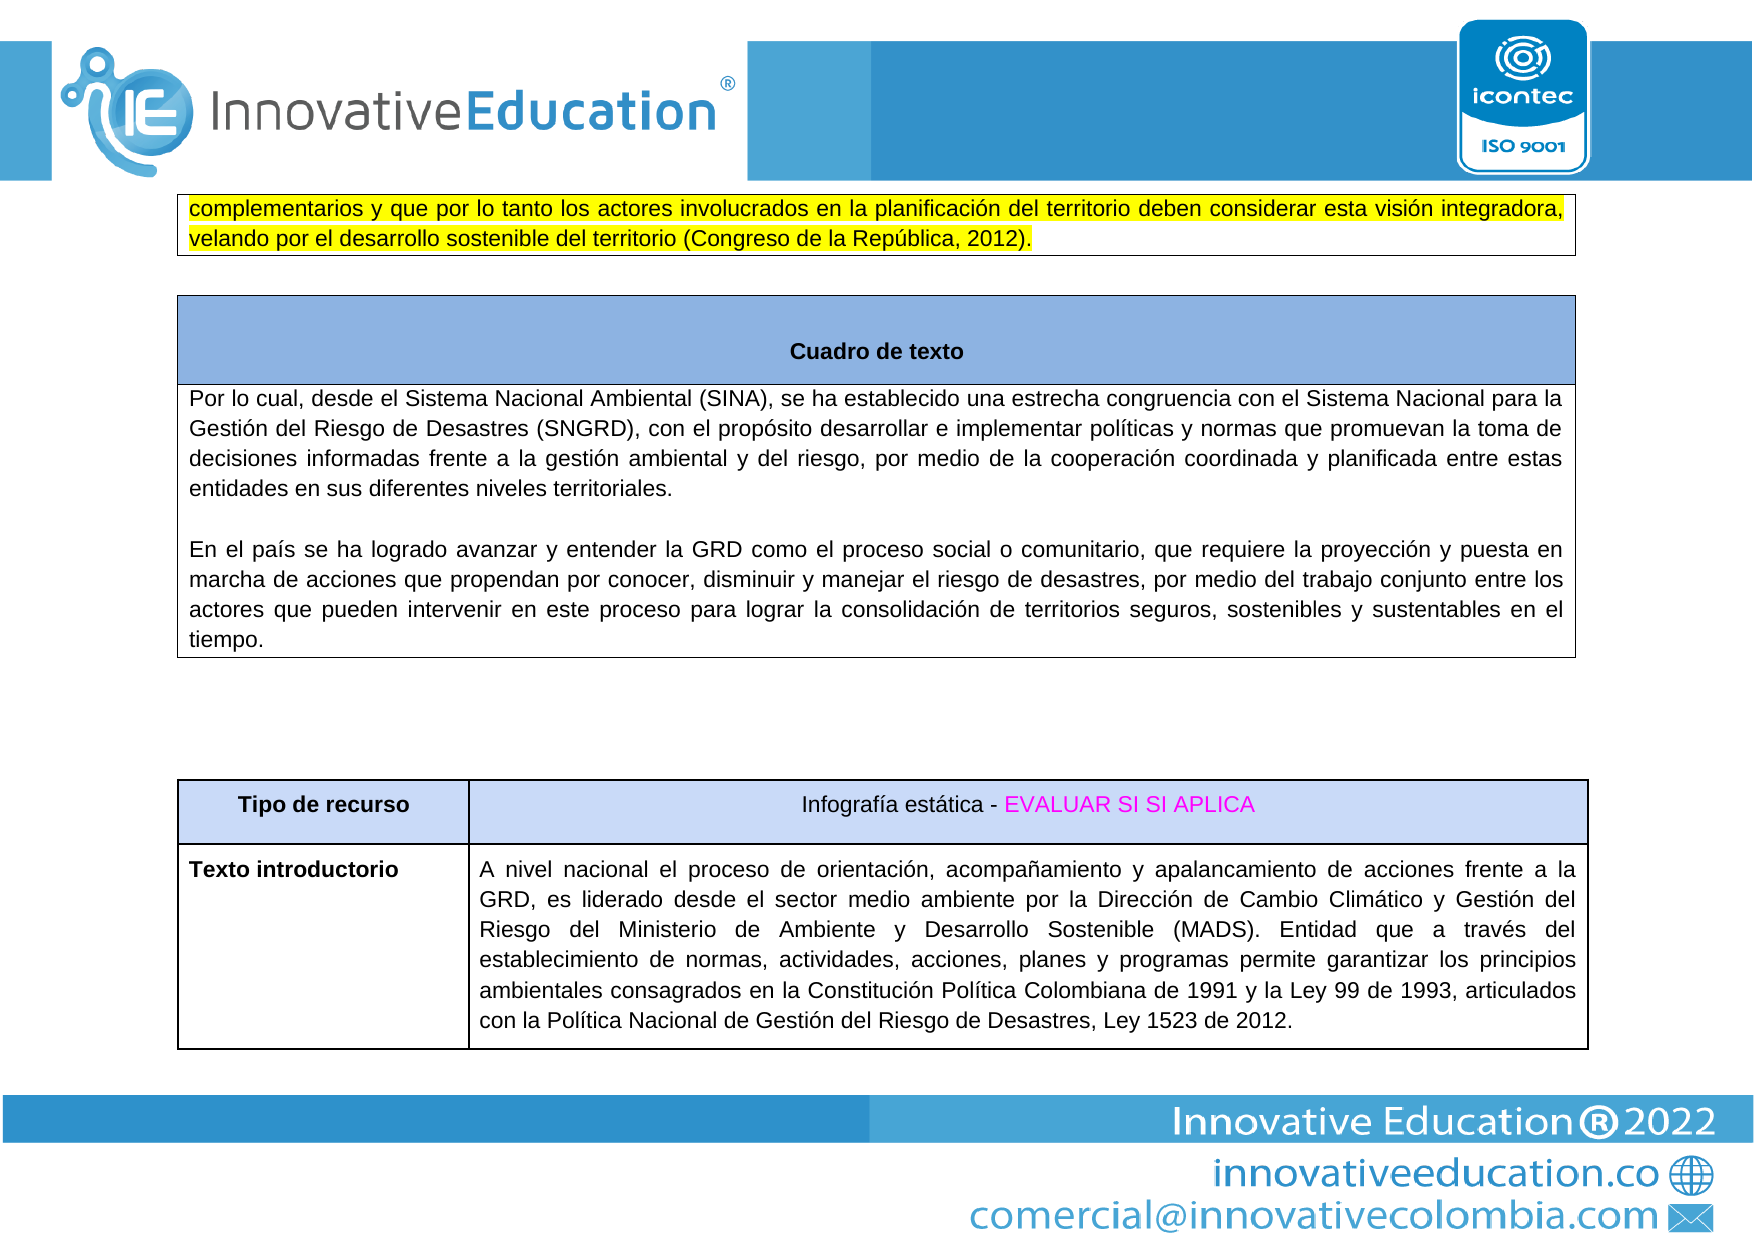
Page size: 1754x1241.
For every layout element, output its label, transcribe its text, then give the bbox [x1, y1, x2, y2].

picture [2, 1093, 1754, 1239]
table_cell Por lo cual, desde el Sistema Nacional Ambiental (SINA), se ha establecido una estrecha congruencia con el Sistema Nacional para la Gestión del Riesgo de Desastres (SNGRD), con el propósito desarrollar e implementar políticas y normas que promuevan la toma de decisiones informadas frente a la gestión ambiental y del riesgo, por medio de la cooperación coordinada y planificada entre estas entidades en sus diferentes niveles territoriales. En el país se ha logrado avanzar y entender la GRD como el proceso social o comunitario, que requiere la proyección y puesta en marcha de acciones que propendan por conocer, disminuir y manejar el riesgo de desastres, por medio del trabajo conjunto entre los actores que pueden intervenir en este proceso para lograr la consolidación de territorios seguros, sostenibles y sustentables en el tiempo. [178, 385, 1575, 657]
picture [0, 17, 1752, 208]
table_cell Texto introductorio [179, 845, 468, 1047]
table_header Tipo de recurso [179, 781, 468, 843]
table_header Infografía estática - EVALUAR SI SI APLICA [470, 781, 1587, 843]
table_header Cuadro de texto [178, 296, 1575, 384]
table_cell A nivel nacional el proceso de orientación, acompañamiento y apalancamiento de acciones frente a la GRD, es liderado desde el sector medio ambiente por la Dirección de Cambio Climático y Gestión del Riesgo del Ministerio de Ambiente y Desarrollo Sostenible (MADS). Entidad que a través del establecimiento de normas, actividades, acciones, planes y programas permite garantizar los principios ambientales consagrados en la Constitución Política Colombiana de 1991 y la Ley 99 de 1993, articulados con la Política Nacional de Gestión del Riesgo de Desastres, Ley 1523 de 2012. [470, 845, 1587, 1047]
